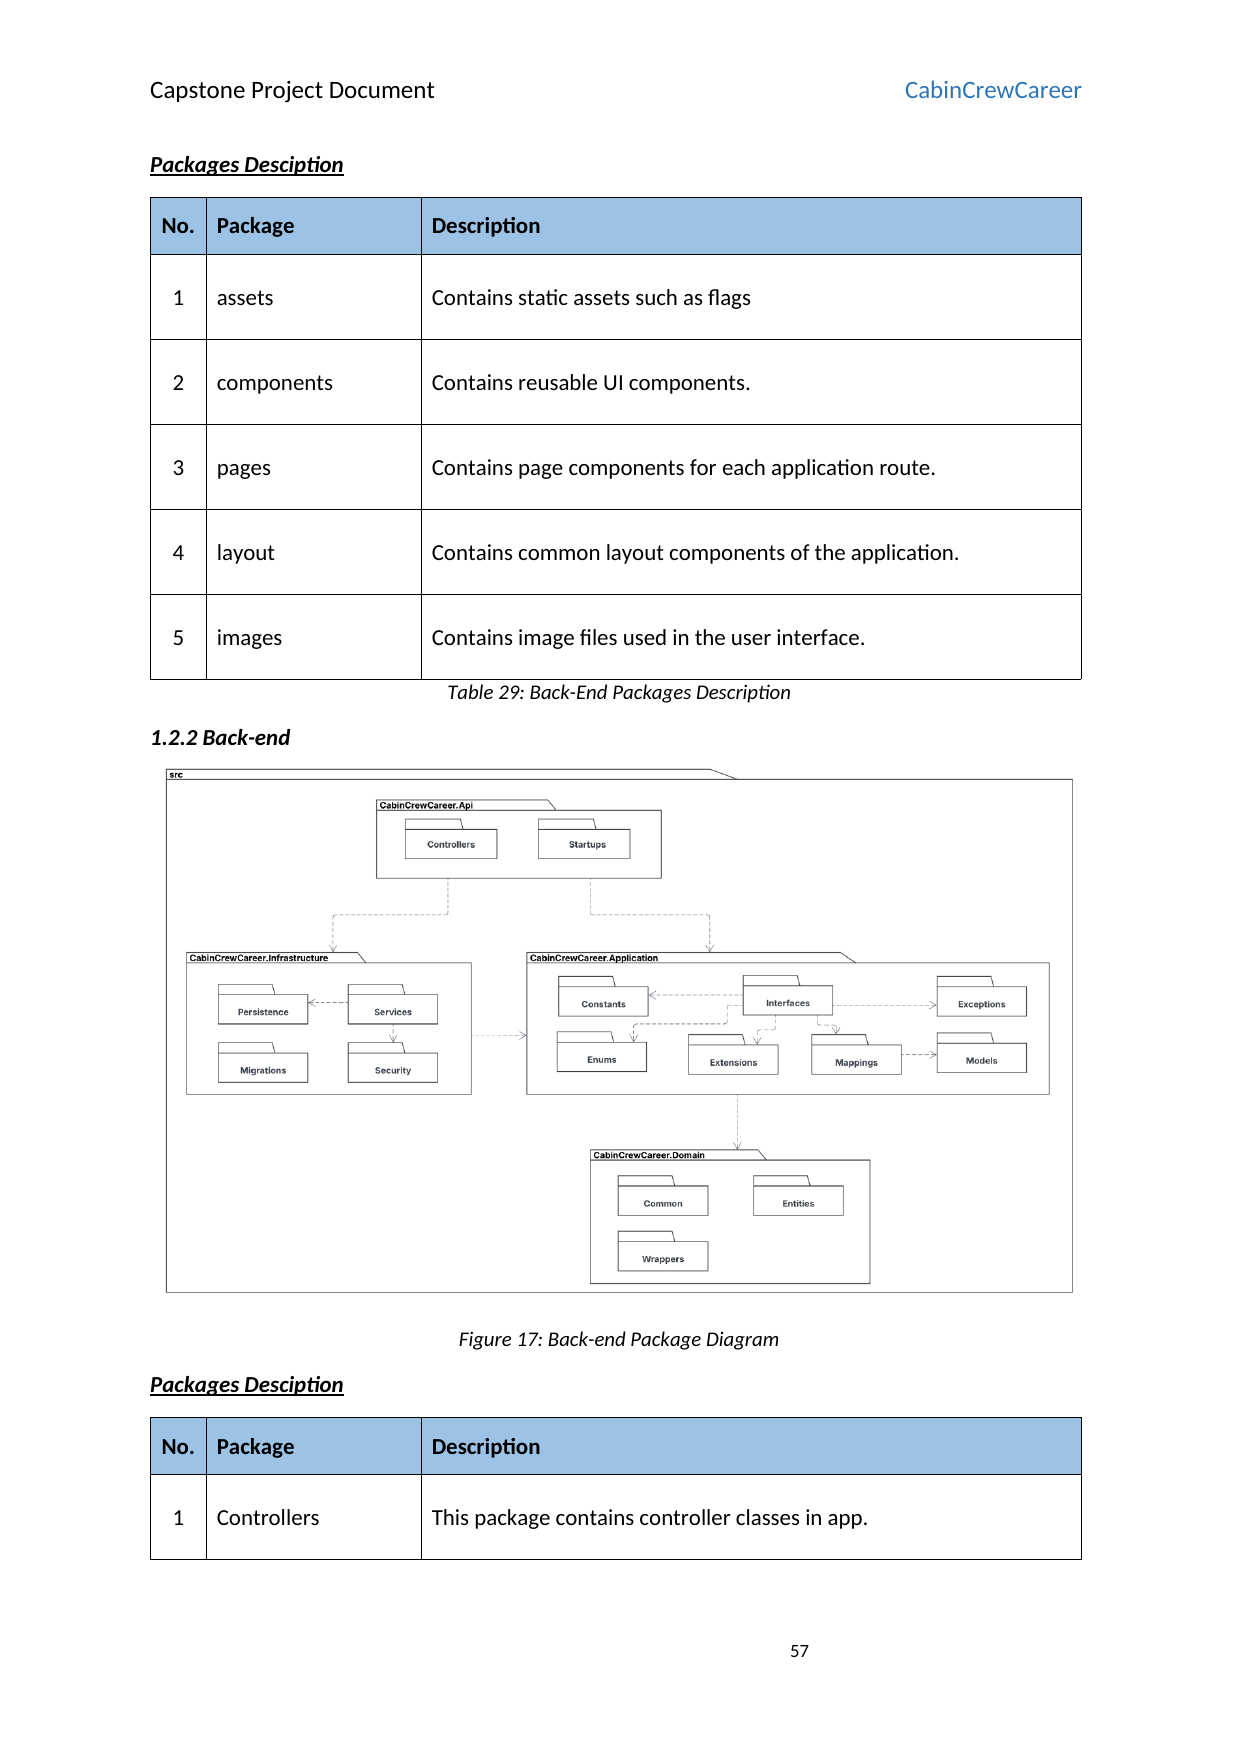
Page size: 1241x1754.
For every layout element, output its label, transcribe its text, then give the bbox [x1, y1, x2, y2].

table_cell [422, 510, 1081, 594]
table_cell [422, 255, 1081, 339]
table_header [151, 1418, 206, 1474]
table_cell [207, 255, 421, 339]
text Figure 17: Back-end Package Diagram [150, 1326, 1090, 1352]
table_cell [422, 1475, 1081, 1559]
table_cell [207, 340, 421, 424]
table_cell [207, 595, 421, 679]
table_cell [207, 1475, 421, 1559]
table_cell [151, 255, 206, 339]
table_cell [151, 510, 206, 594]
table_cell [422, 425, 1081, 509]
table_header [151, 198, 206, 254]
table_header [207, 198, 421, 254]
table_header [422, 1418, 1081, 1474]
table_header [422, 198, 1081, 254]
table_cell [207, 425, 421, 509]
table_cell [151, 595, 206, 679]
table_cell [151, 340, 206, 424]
text Table 29: Back-End Packages Description [150, 679, 1090, 705]
text Packages Desciption [150, 1370, 1090, 1398]
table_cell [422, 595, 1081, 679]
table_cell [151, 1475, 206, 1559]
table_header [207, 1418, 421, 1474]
subtitle 1.2.2 Back-end [150, 723, 1090, 752]
text Packages Desciption [150, 150, 1090, 178]
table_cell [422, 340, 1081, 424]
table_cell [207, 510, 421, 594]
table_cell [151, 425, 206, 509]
picture [150, 753, 1088, 1308]
